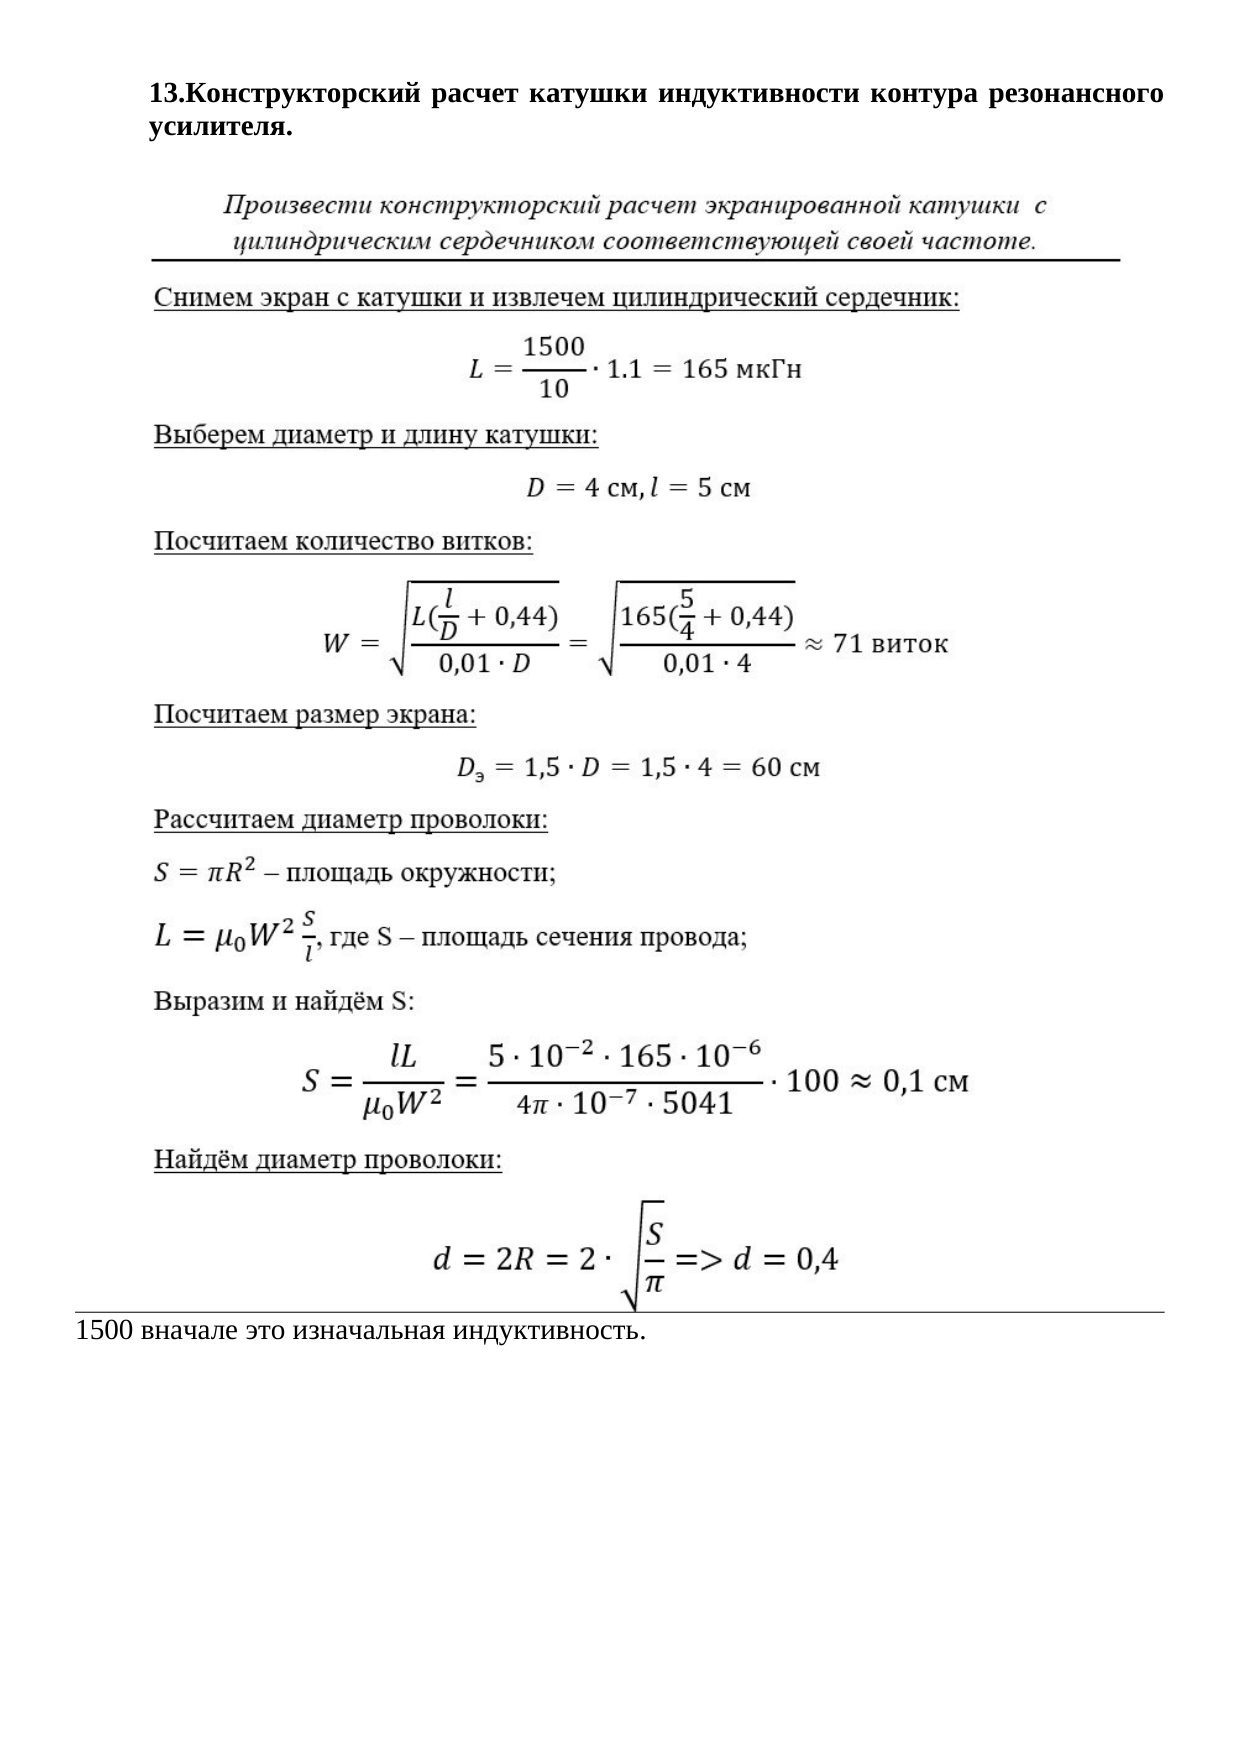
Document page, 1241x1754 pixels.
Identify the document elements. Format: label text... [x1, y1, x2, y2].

picture [75, 175, 1165, 1313]
list 1500 вначале это изначальная индуктивность. [75, 1313, 1165, 1346]
list 13.Конструкторский расчет катушки индуктивности контура резонансного усилителя. [149, 75, 1165, 142]
